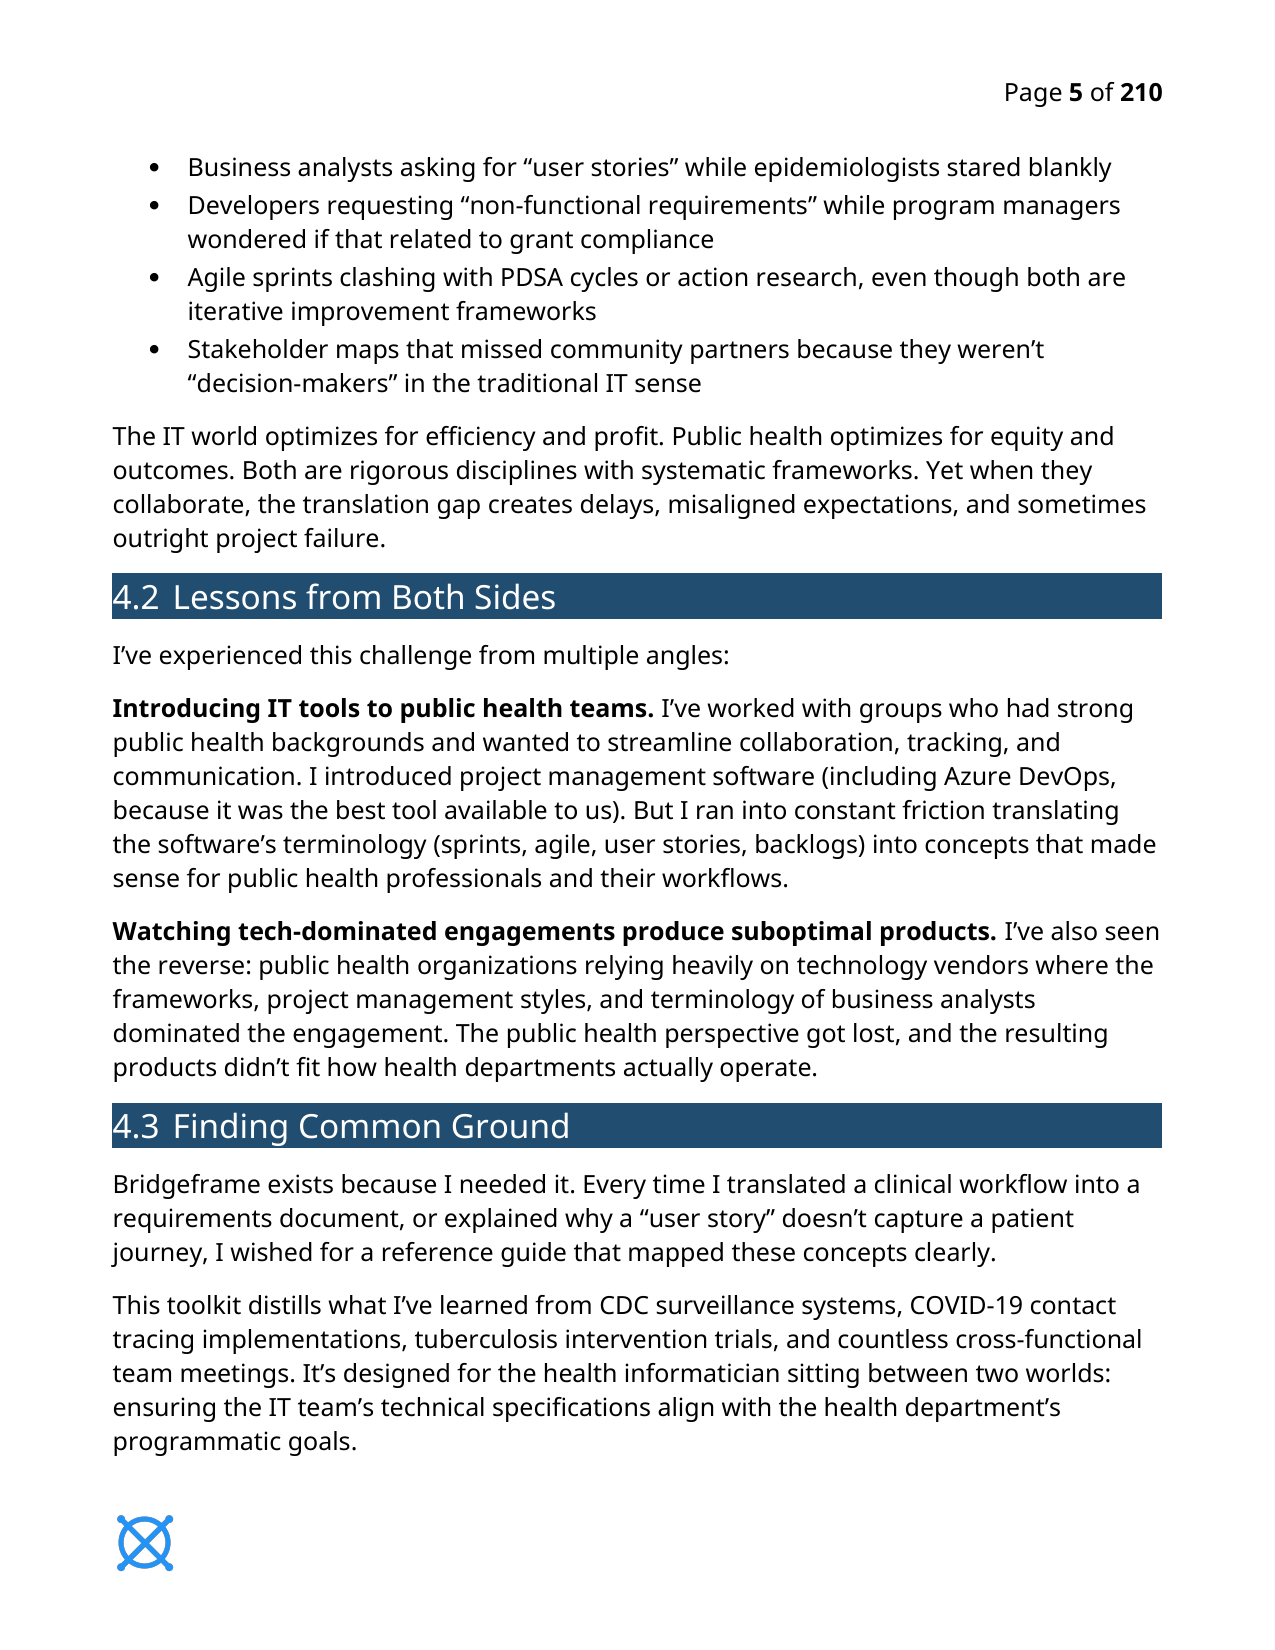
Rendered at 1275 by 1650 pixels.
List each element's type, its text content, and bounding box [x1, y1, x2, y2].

text I’ve experienced this challenge from multiple angles: [112, 638, 1162, 672]
text The IT world optimizes for efficiency and profit. Public health optimizes for equity and outcomes. Both are rigorous disciplines with systematic frameworks. Yet when they collaborate, the translation gap creates delays, misaligned expectations, and sometimes outright project failure. [112, 418, 1162, 555]
picture [112, 1511, 177, 1575]
list Business analysts asking for “user stories” while epidemiologists stared blankly [150, 150, 1162, 184]
subtitle Lessons from Both Sides [112, 573, 1162, 619]
list Stakeholder maps that missed community partners because they weren’t “decision-makers” in the traditional IT sense [150, 332, 1162, 400]
text Bridgeframe exists because I needed it. Every time I translated a clinical workflow into a requirements document, or explained why a “user story” doesn’t capture a patient journey, I wished for a reference guide that mapped these concepts clearly. [112, 1167, 1162, 1269]
text This toolkit distills what I’ve learned from CDC surveillance systems, COVID-19 contact tracing implementations, tuberculosis intervention trials, and countless cross-functional team meetings. It’s designed for the health informatician sitting between two worlds: ensuring the IT team’s technical specifications align with the health department’s programmatic goals. [112, 1288, 1162, 1458]
text Watching tech-dominated engagements produce suboptimal products. I’ve also seen the reverse: public health organizations relying heavily on technology vendors where the frameworks, project management styles, and terminology of business analysts dominated the engagement. The public health perspective got lost, and the resulting products didn’t fit how health departments actually operate. [112, 913, 1162, 1084]
text Introducing IT tools to public health teams. I’ve worked with groups who had strong public health backgrounds and wanted to streamline collaboration, tracking, and communication. I introduced project management software (including Azure DevOps, because it was the best tool available to us). But I ran into constant friction translating the software’s terminology (sprints, agile, user stories, backlogs) into concepts that made sense for public health professionals and their workflows. [112, 690, 1162, 895]
list Agile sprints clashing with PDSA cycles or action research, even though both are iterative improvement frameworks [150, 260, 1162, 328]
list Developers requesting “non-functional requirements” while program managers wondered if that related to grant compliance [150, 188, 1162, 256]
subtitle Finding Common Ground [112, 1103, 1162, 1148]
